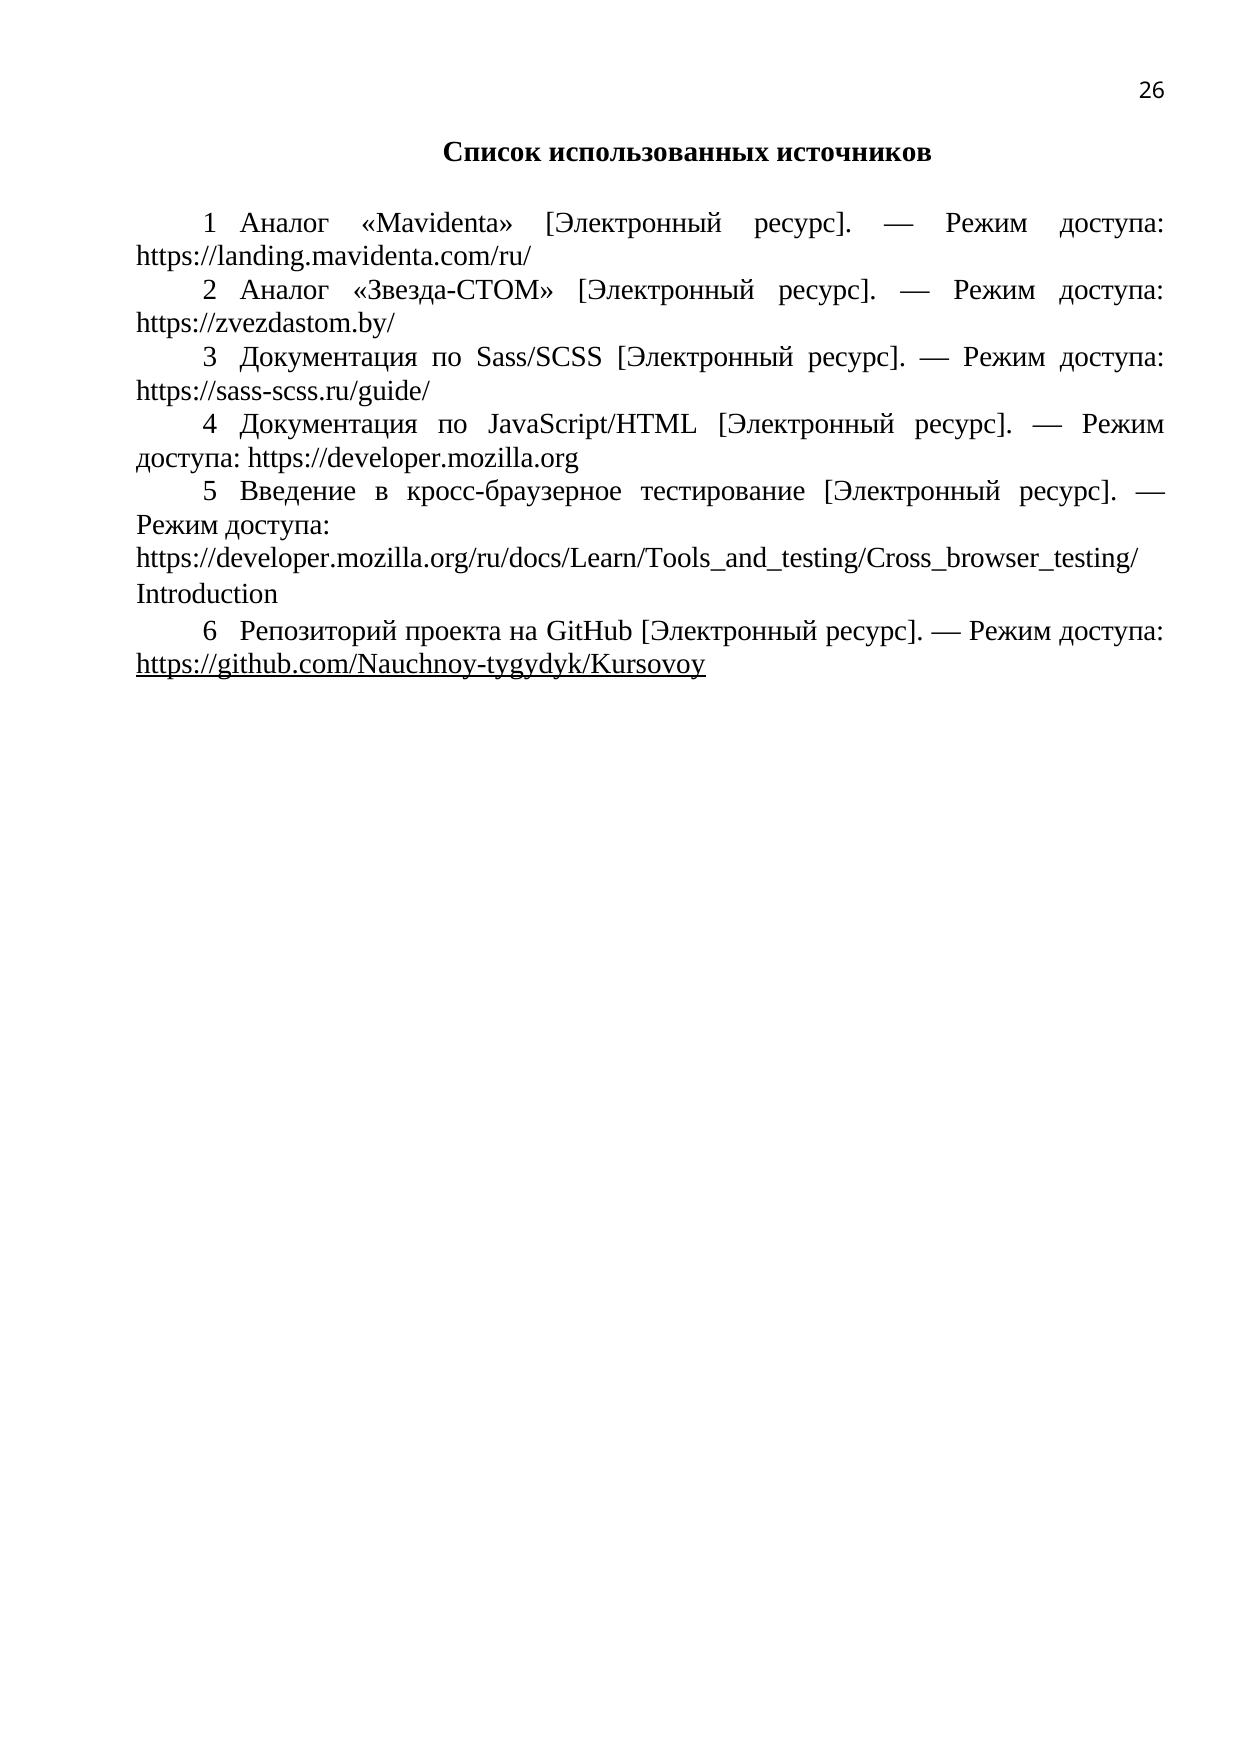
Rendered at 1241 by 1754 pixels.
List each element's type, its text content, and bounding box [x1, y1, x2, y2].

text https://developer.mozilla.org/ru/docs/Learn/Tools_and_testing/Cross_browser_testing/Introduction [136, 540, 1164, 610]
list Документация по JavaScript/HTML [Электронный ресурс]. — Режим доступа: https://developer.mozilla.org [136, 406, 1164, 473]
text Список использованных источников [136, 134, 1164, 167]
list Введение в кросс-браузерное тестирование [Электронный ресурс]. — Режим доступа: [136, 473, 1164, 540]
list Документация по Sass/SCSS [Электронный ресурс]. — Режим доступа: https://sass-scss.ru/guide/ [136, 339, 1164, 406]
list Аналог «Звезда-СТОМ» [Электронный ресурс]. — Режим доступа: https://zvezdastom.by/ [136, 272, 1164, 339]
list Аналог «Mavidenta» [Электронный ресурс]. — Режим доступа: https://landing.mavidenta.com/ru/ [136, 205, 1164, 272]
list Репозиторий проекта на GitHub [Электронный ресурс]. — Режим доступа: https://github.com/Nauchnoy-tygydyk/Kursovoy [136, 613, 1164, 680]
